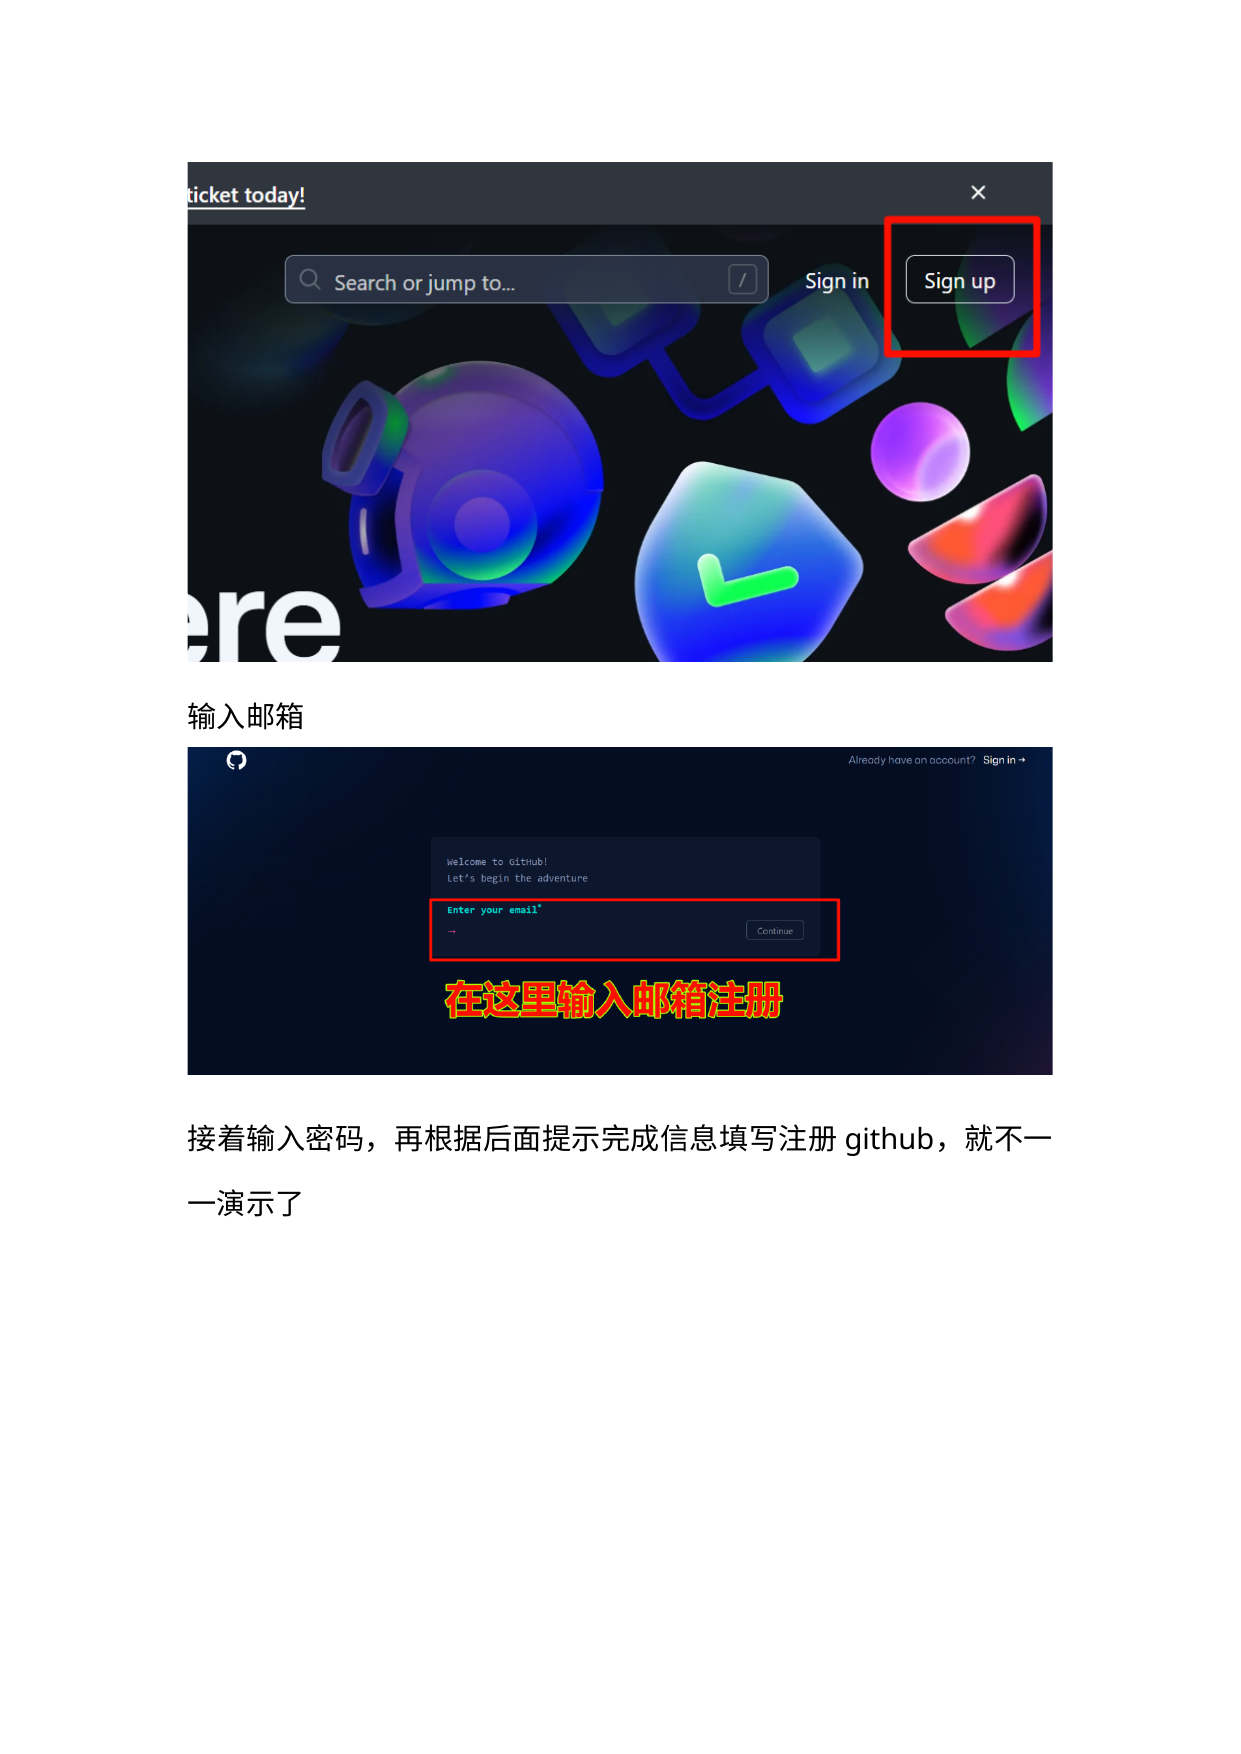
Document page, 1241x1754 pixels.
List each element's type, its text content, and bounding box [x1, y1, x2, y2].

text 接着输入密码，再根据后面提示完成信息填写注册github，就不一一演示了 [187, 1104, 1053, 1234]
picture [187, 747, 1053, 1075]
picture [187, 162, 1053, 662]
text 输入邮箱 [187, 682, 1053, 747]
